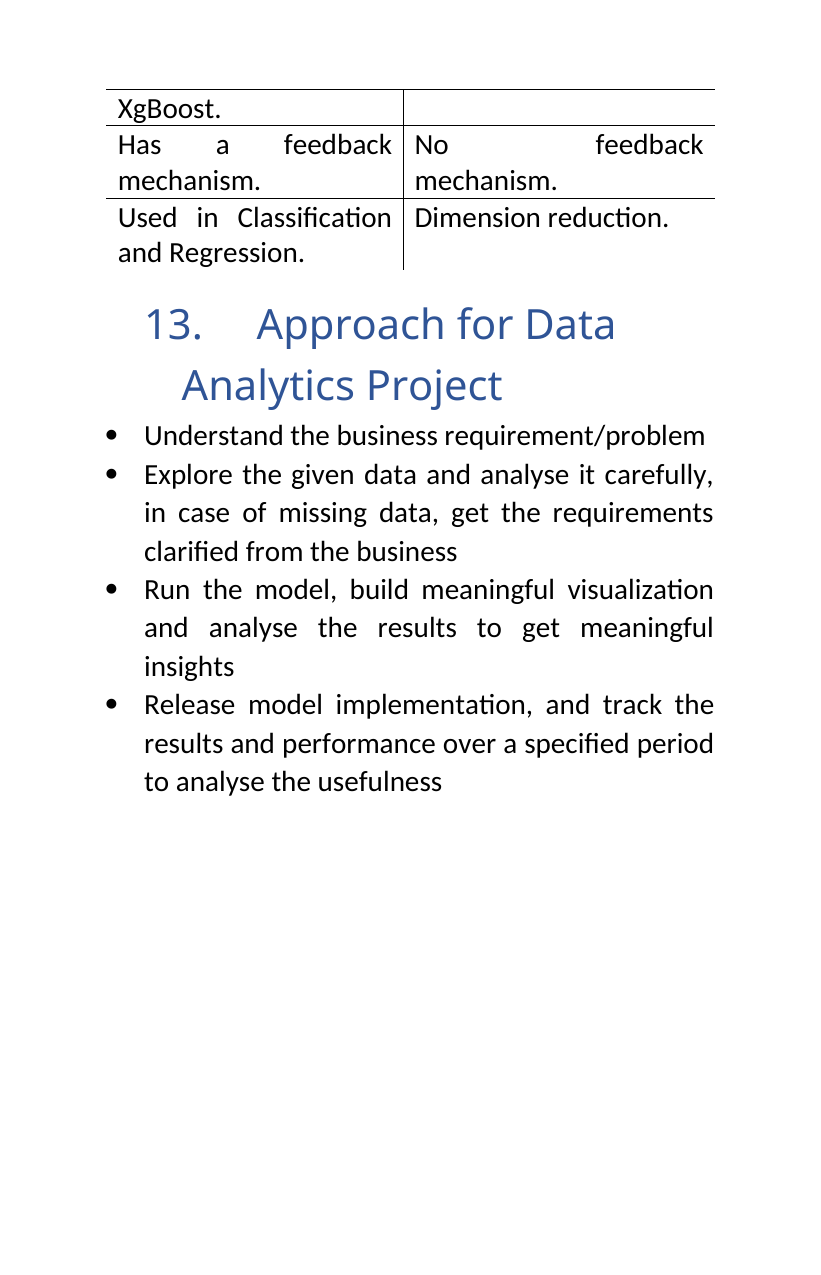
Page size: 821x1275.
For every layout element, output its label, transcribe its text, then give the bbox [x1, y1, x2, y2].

list Explore the given data and analyse it carefully, in case of missing data, get the requirements clarified from the business [106, 456, 714, 568]
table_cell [106, 90, 403, 125]
table_cell Used in Classification and Regression. [106, 199, 403, 270]
list Understand the business requirement/problem [106, 417, 714, 453]
table_cell Dimension reduction. [404, 199, 714, 270]
list Release model implementation, and track the results and performance over a specified period to analyse the usefulness [106, 686, 714, 799]
subtitle Approach for Data Analytics Project [144, 295, 714, 413]
list Run the model, build meaningful visualization and analyse the results to get meaningful insights [106, 571, 714, 684]
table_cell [404, 90, 714, 125]
table_cell No feedback mechanism. [404, 126, 714, 198]
table_cell Has a feedback mechanism. [106, 126, 403, 198]
